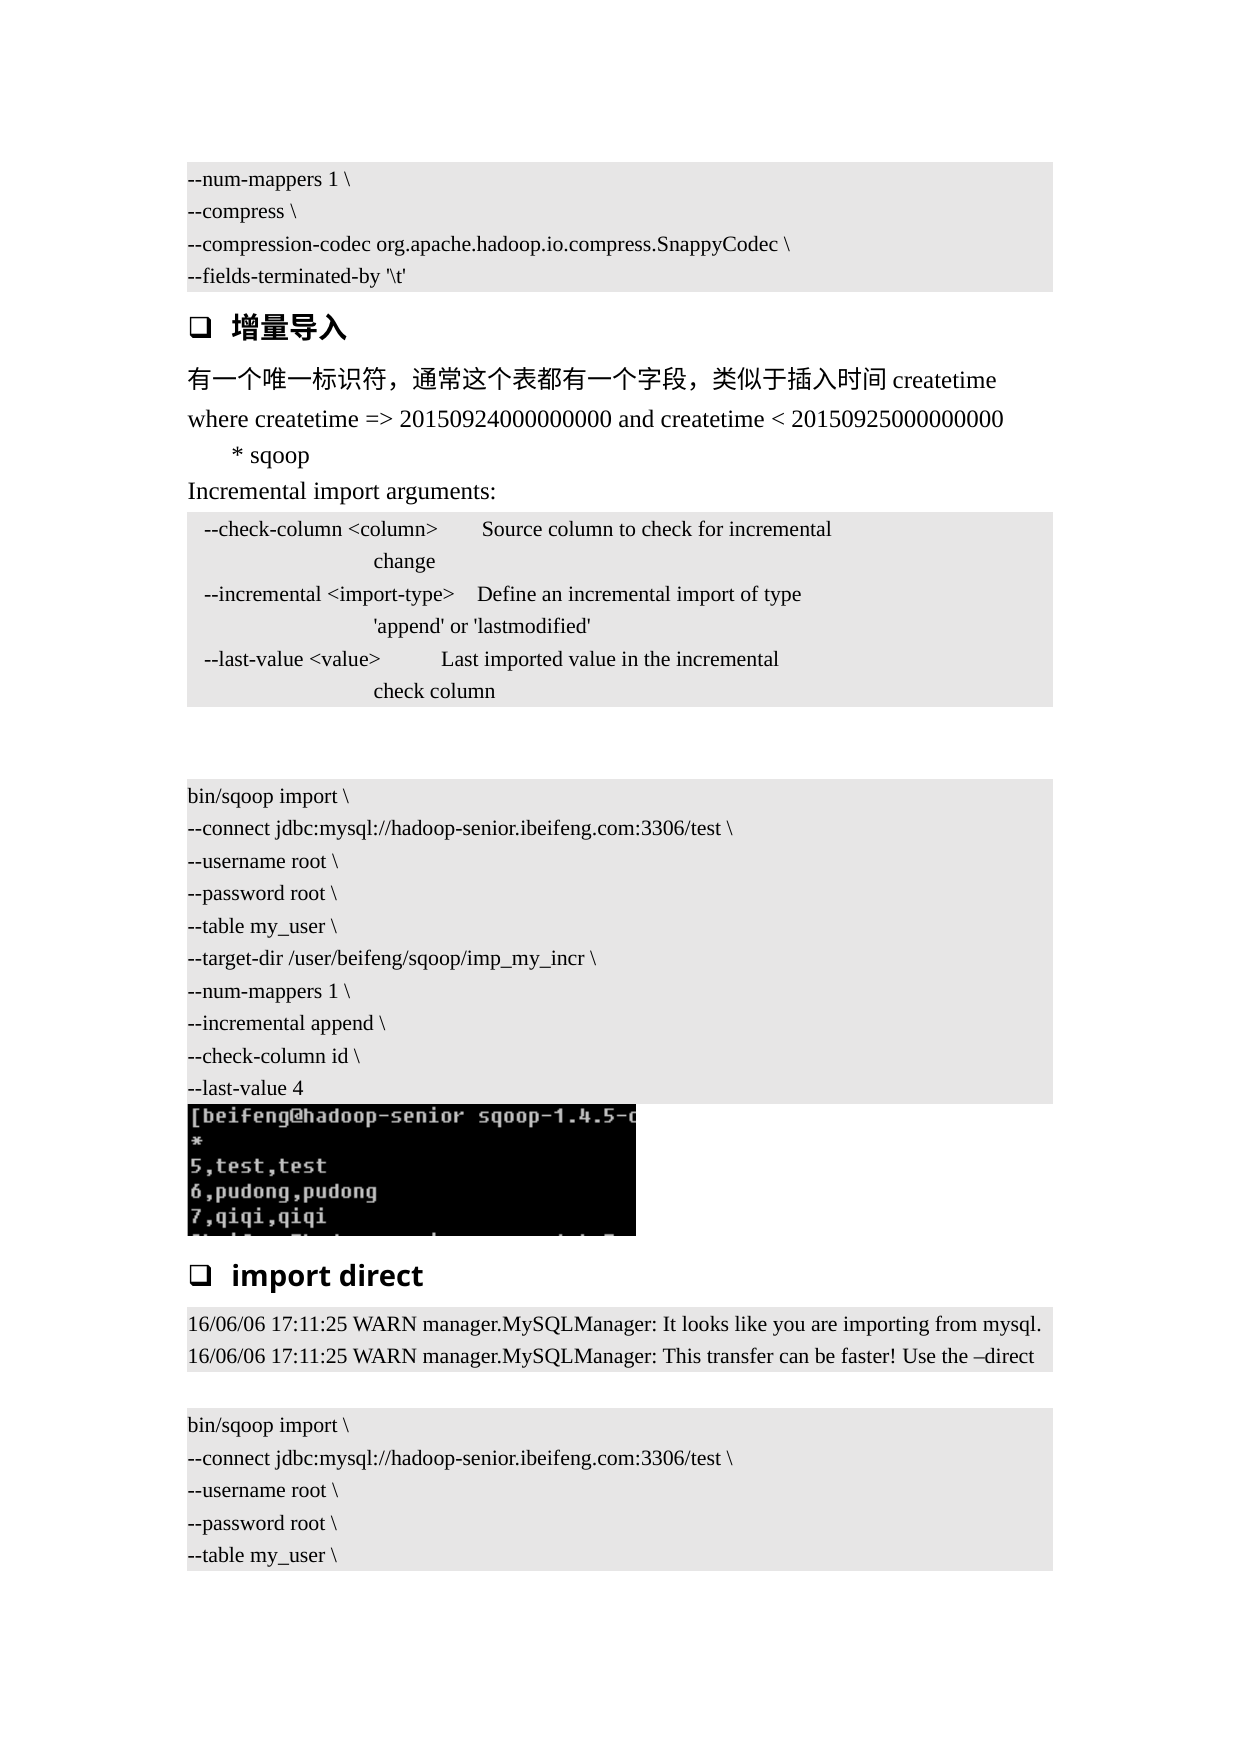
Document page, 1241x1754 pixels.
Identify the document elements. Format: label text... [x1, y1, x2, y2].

text --incremental append \ [187, 1007, 1053, 1039]
text --table my_user \ [187, 909, 1053, 942]
text --compression-codec org.apache.hadoop.io.compress.SnappyCodec \ [187, 227, 1053, 259]
text Incremental import arguments: [187, 476, 1053, 505]
text bin/sqoop import \ [187, 779, 1053, 812]
text --target-dir /user/beifeng/sqoop/imp_my_incr \ [187, 942, 1053, 974]
text 有一个唯一标识符，通常这个表都有一个字段，类似于插入时间createtime [187, 359, 1053, 396]
text --incremental <import-type> Define an incremental import of type [187, 577, 1053, 610]
text 16/06/06 17:11:25 WARN manager.MySQLManager: It looks like you are importing from mysql. [187, 1307, 1053, 1340]
subtitle 增量导入 [187, 304, 1053, 347]
text --compress \ [187, 194, 1053, 227]
text --password root \ [187, 877, 1053, 909]
text bin/sqoop import \ [187, 1408, 1053, 1441]
text --num-mappers 1 \ [187, 162, 1053, 194]
text --check-column id \ [187, 1039, 1053, 1072]
text --fields-terminated-by '\t' [187, 259, 1053, 292]
text --connect jdbc:mysql://hadoop-senior.ibeifeng.com:3306/test \ [187, 1441, 1053, 1473]
text * sqoop [187, 441, 1053, 469]
picture [187, 1104, 636, 1236]
text change [187, 545, 1053, 577]
text 16/06/06 17:11:25 WARN manager.MySQLManager: This transfer can be faster! Use the –direct [187, 1340, 1053, 1372]
text --username root \ [187, 1473, 1053, 1506]
text --username root \ [187, 844, 1053, 877]
text --num-mappers 1 \ [187, 974, 1053, 1007]
text --table my_user \ [187, 1538, 1053, 1571]
text --connect jdbc:mysql://hadoop-senior.ibeifeng.com:3306/test \ [187, 812, 1053, 844]
text --last-value 4 [187, 1072, 1053, 1104]
subtitle import direct [187, 1255, 1053, 1295]
text --password root \ [187, 1506, 1053, 1538]
text --last-value <value> Last imported value in the incremental [187, 642, 1053, 675]
text where createtime => 20150924000000000 and createtime < 20150925000000000 [187, 404, 1053, 433]
text 'append' or 'lastmodified' [187, 610, 1053, 642]
text --check-column <column> Source column to check for incremental [187, 512, 1053, 545]
text check column [187, 675, 1053, 707]
